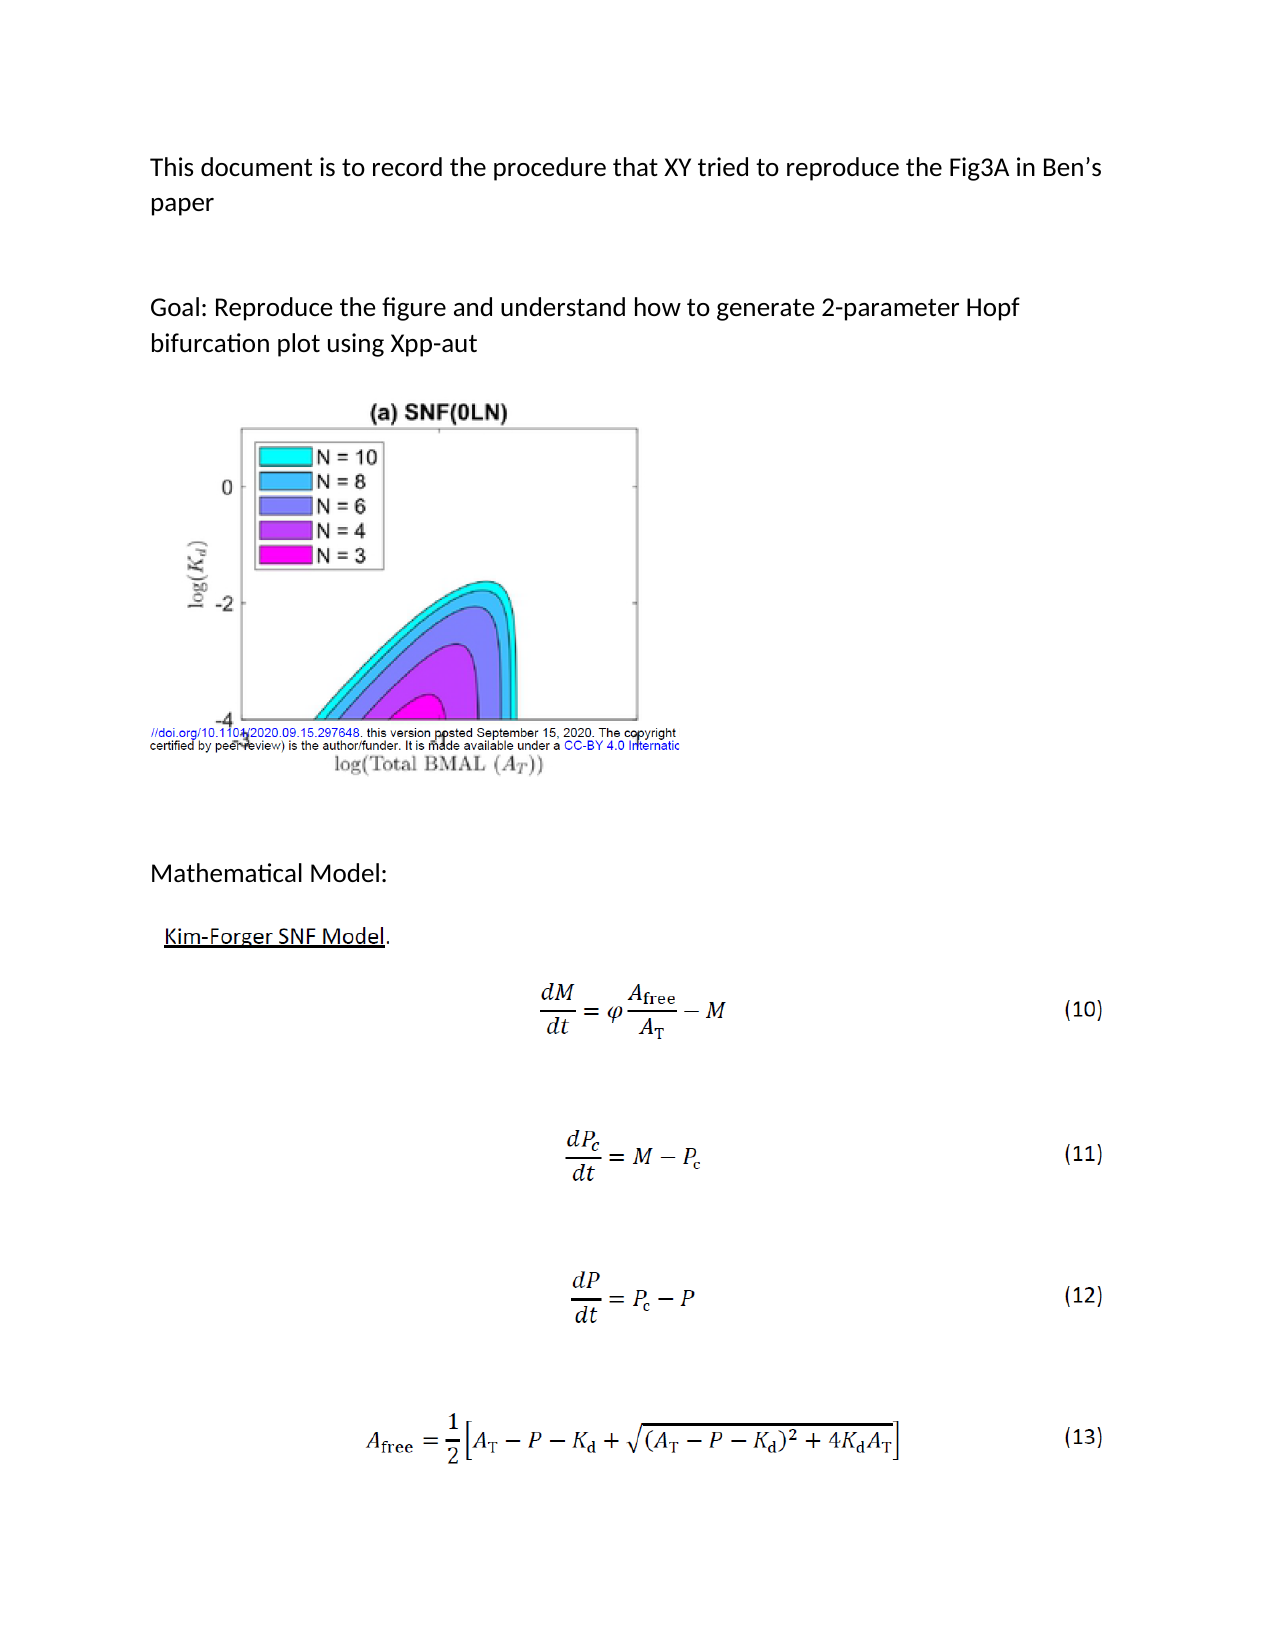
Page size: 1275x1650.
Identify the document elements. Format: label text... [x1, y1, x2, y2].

text Mathematical Model: [150, 856, 1125, 889]
picture [150, 908, 1125, 1484]
text Goal: Reproduce the figure and understand how to generate 2-parameter Hopf bifurcation plot using Xpp-aut [150, 290, 1125, 359]
picture [150, 378, 680, 786]
text This document is to record the procedure that XY tried to reproduce the Fig3A in Ben’s paper [150, 150, 1125, 219]
